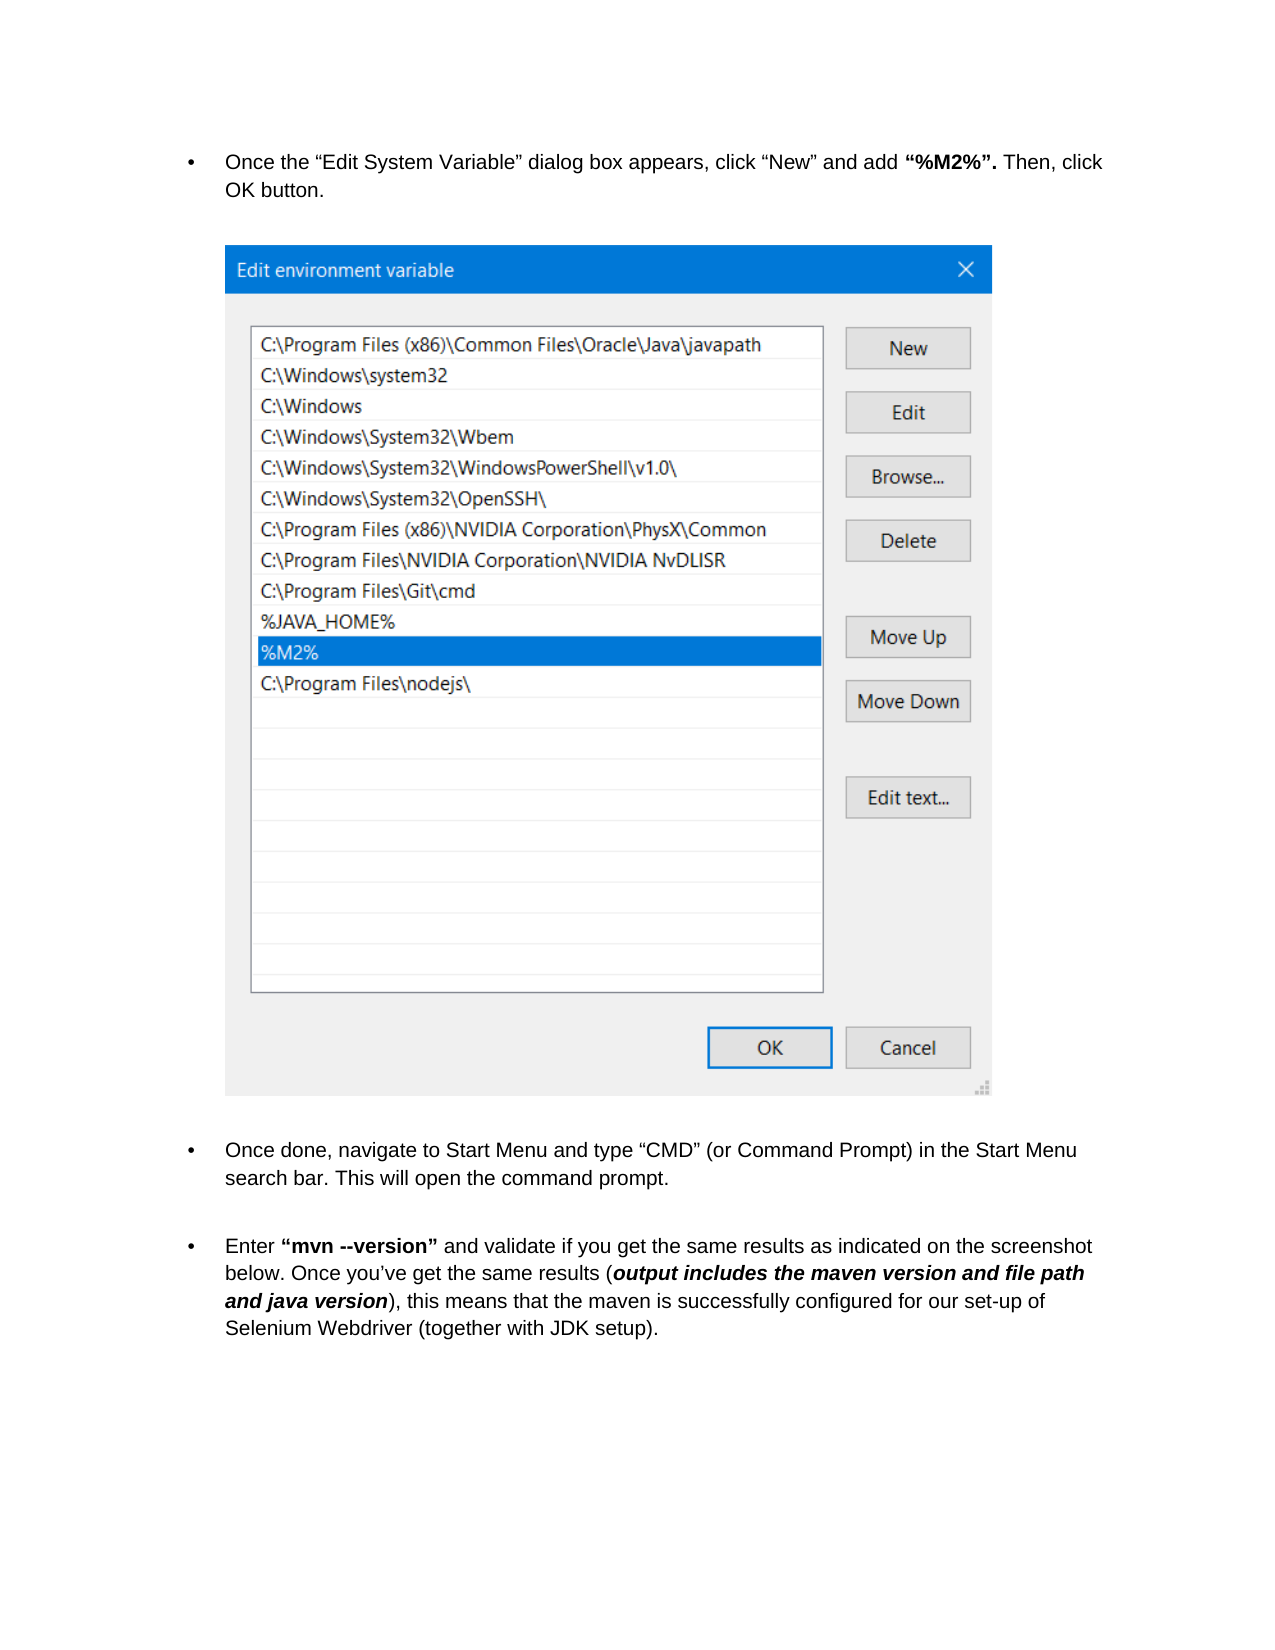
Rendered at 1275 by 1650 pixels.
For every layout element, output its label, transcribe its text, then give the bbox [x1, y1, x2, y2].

list Once the “Edit System Variable” dialog box appears, click “New” and add “%M2%”. Then, click OK button. [187, 150, 1125, 201]
list Enter “mvn --version” and validate if you get the same results as indicated on the screenshot below. Once you’ve get the same results (output includes the maven version and file path and java version), this means that the maven is successfully configured for our set-up of Selenium Webdriver (together with JDK setup). [187, 1234, 1125, 1340]
list Once done, navigate to Start Menu and type “CMD” (or Command Prompt) in the Start Menu search bar. This will open the command prompt. [187, 1138, 1125, 1189]
picture [225, 245, 993, 1096]
